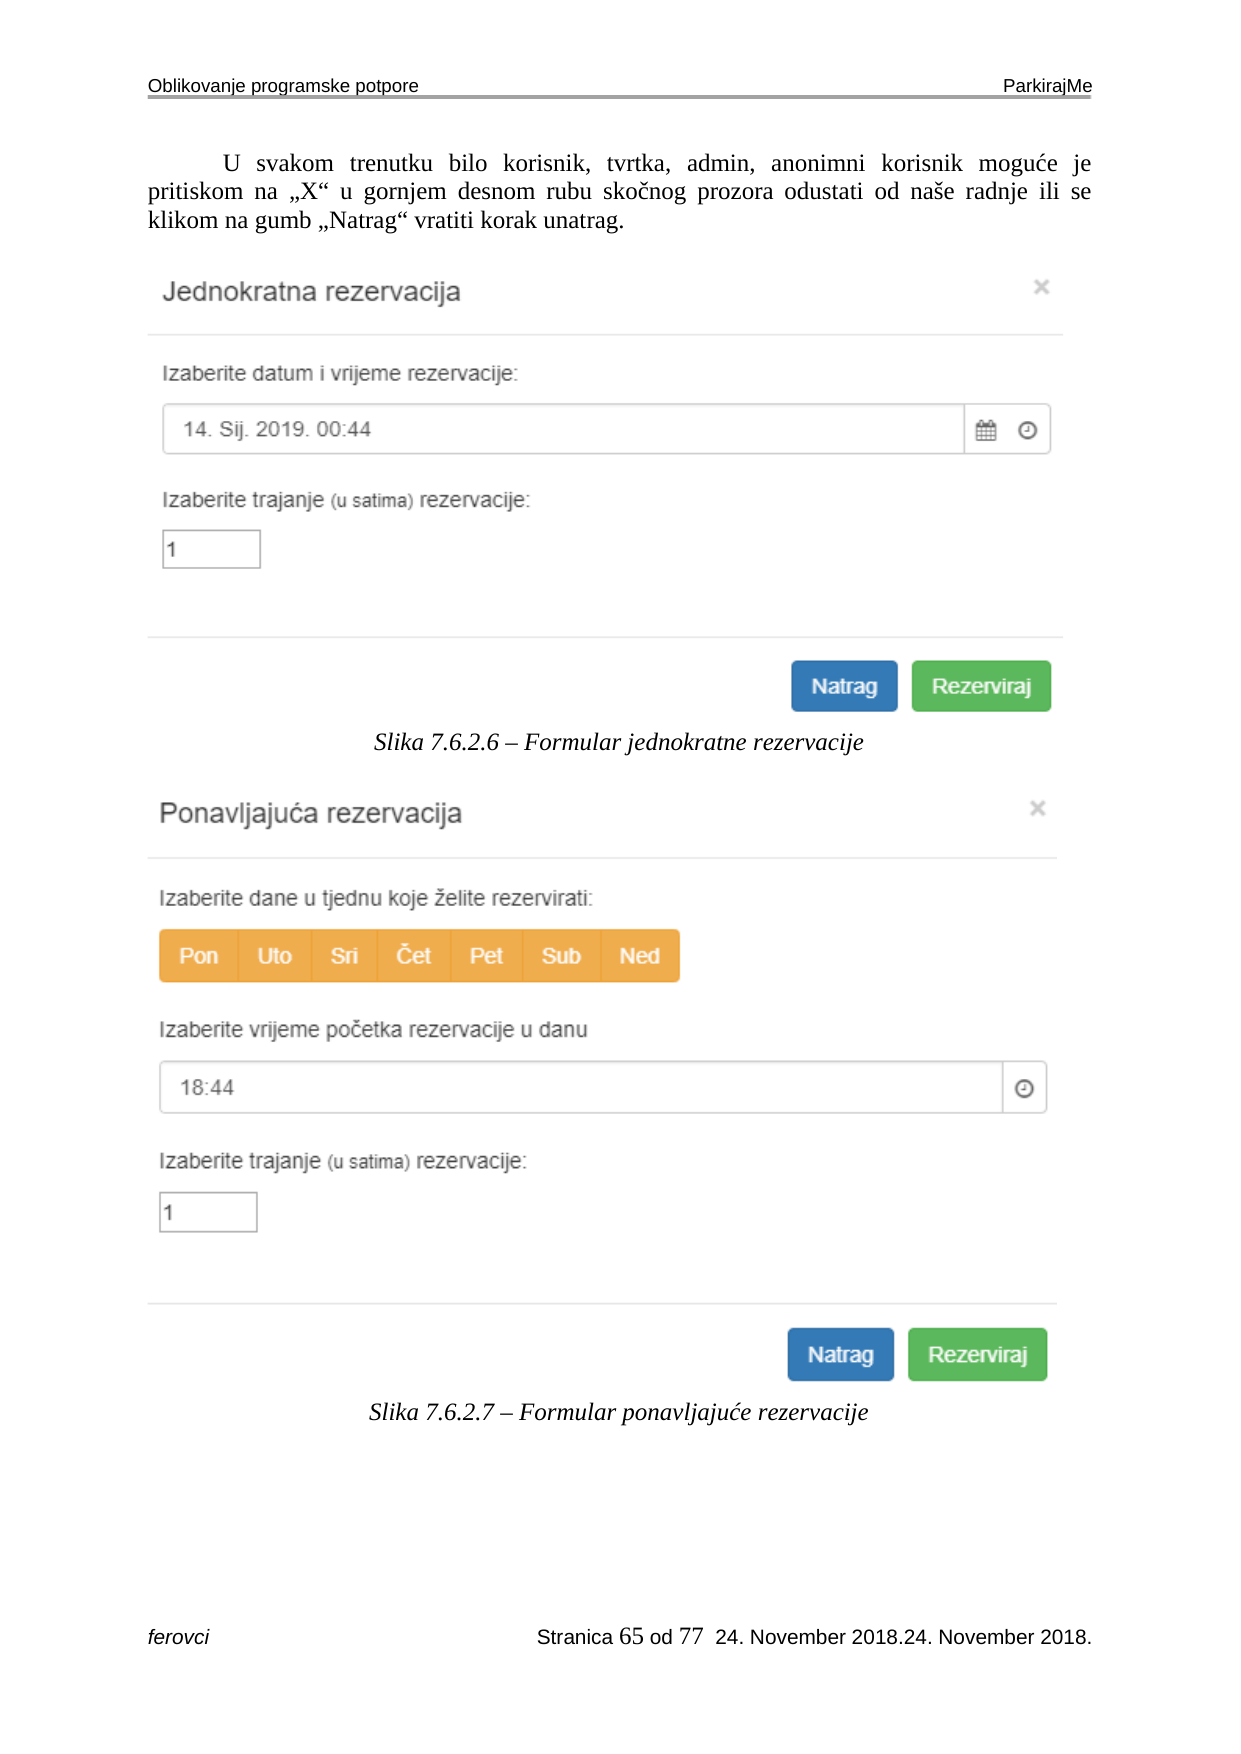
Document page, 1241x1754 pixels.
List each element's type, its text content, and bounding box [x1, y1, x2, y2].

picture [147, 95, 1092, 99]
text Slika 7.6.2.7 – Formular ponavljajuće rezervacije [148, 1397, 1093, 1425]
text U svakom trenutku bilo korisnik, tvrtka, admin, anonimni korisnik moguće je pritiskom na „X“ u gornjem desnom rubu skočnog prozora odustati od naše radnje ili se klikom na gumb „Natrag“ vratiti korak unatrag. [148, 148, 1093, 234]
picture [147, 262, 1064, 727]
text Slika 7.6.2.6 – Formular jednokratne rezervacije [148, 727, 1093, 755]
picture [147, 784, 1057, 1397]
